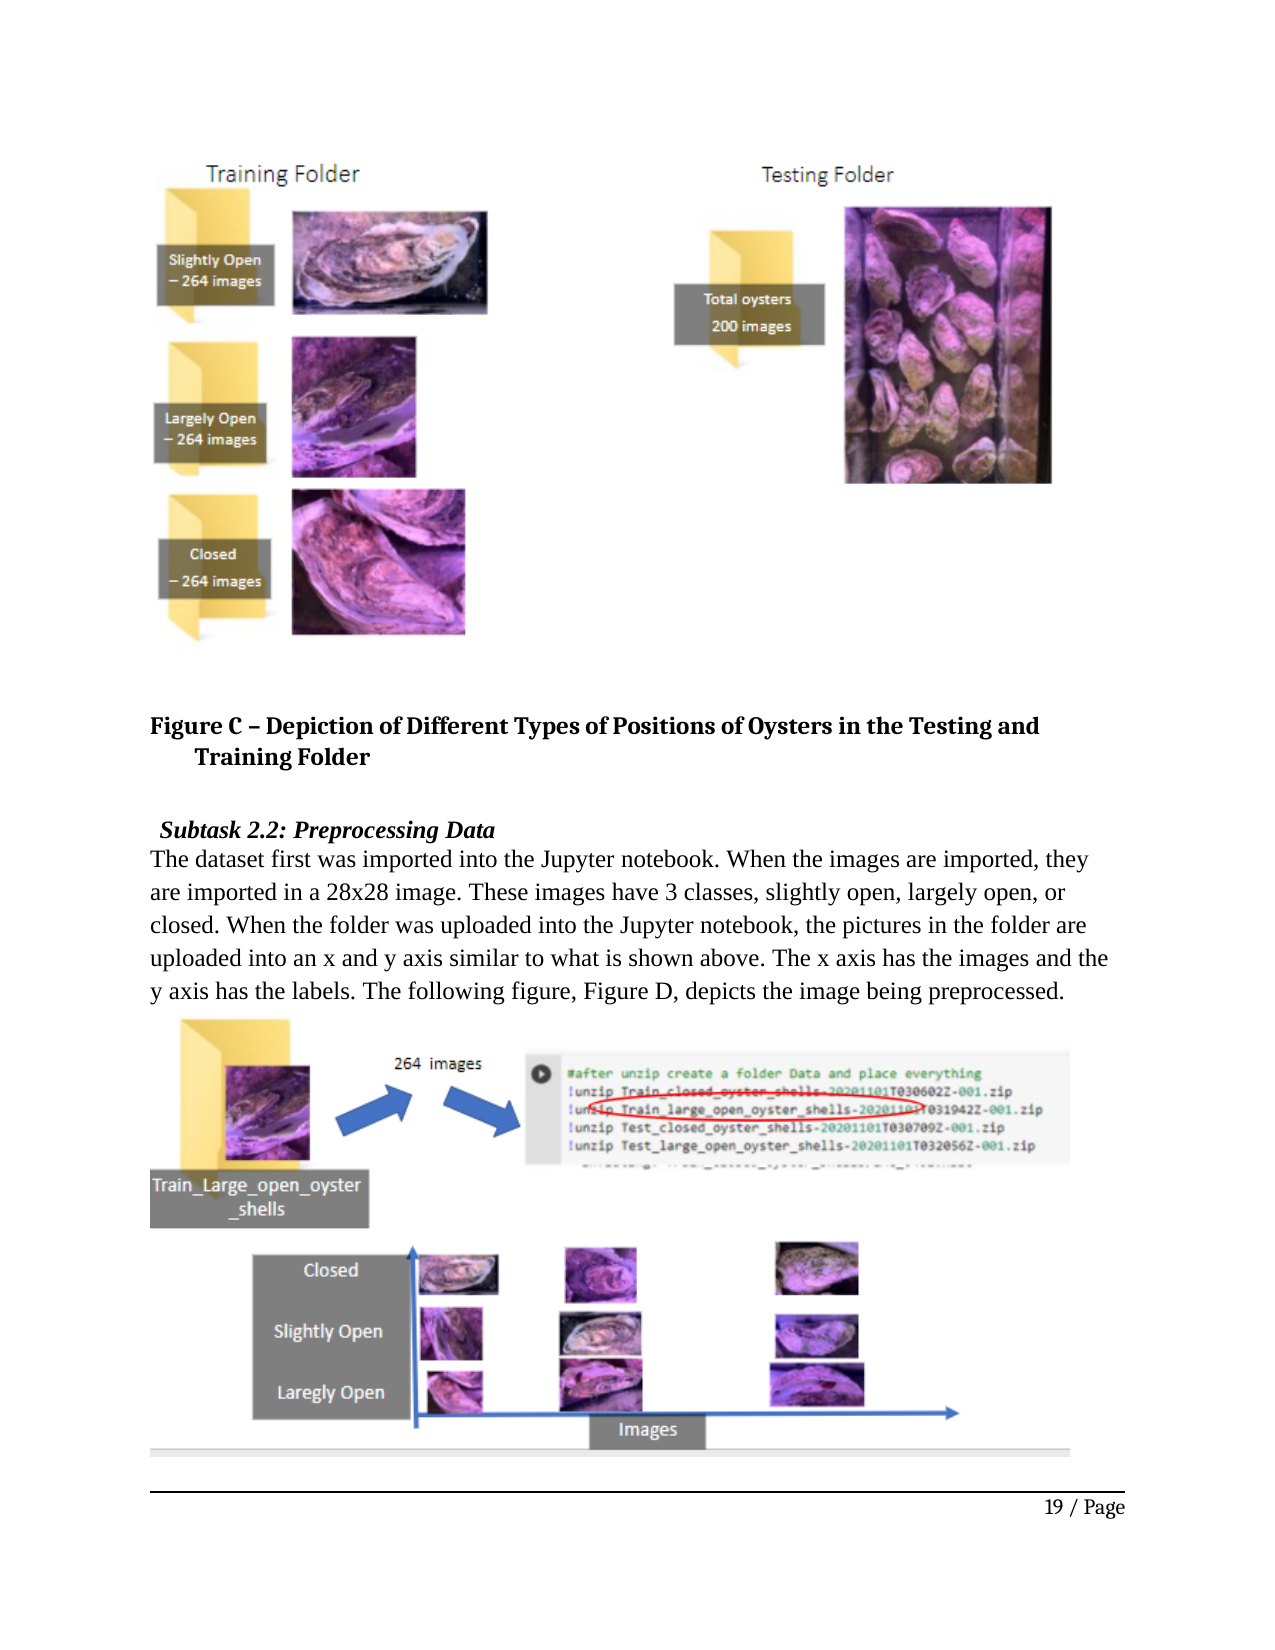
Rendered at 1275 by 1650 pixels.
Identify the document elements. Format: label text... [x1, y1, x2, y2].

text The dataset first was imported into the Jupyter notebook. When the images are imported, they are imported in a 28x28 image. These images have 3 classes, slightly open, largely open, or closed. When the folder was uploaded into the Jupyter notebook, the pictures in the folder are uploaded into an x and y axis similar to what is shown above. The x axis has the images and the y axis has the labels. ​The following figure, Figure D, depicts the image being preprocessed. [150, 844, 1125, 1005]
picture [150, 150, 1091, 675]
picture [150, 1009, 1071, 1457]
subtitle Figure C – Depiction of Different Types of Positions of Oysters in the Testing and Training Folder [150, 712, 1125, 772]
subtitle Subtask 2.2: Preprocessing Data [159, 815, 1125, 844]
